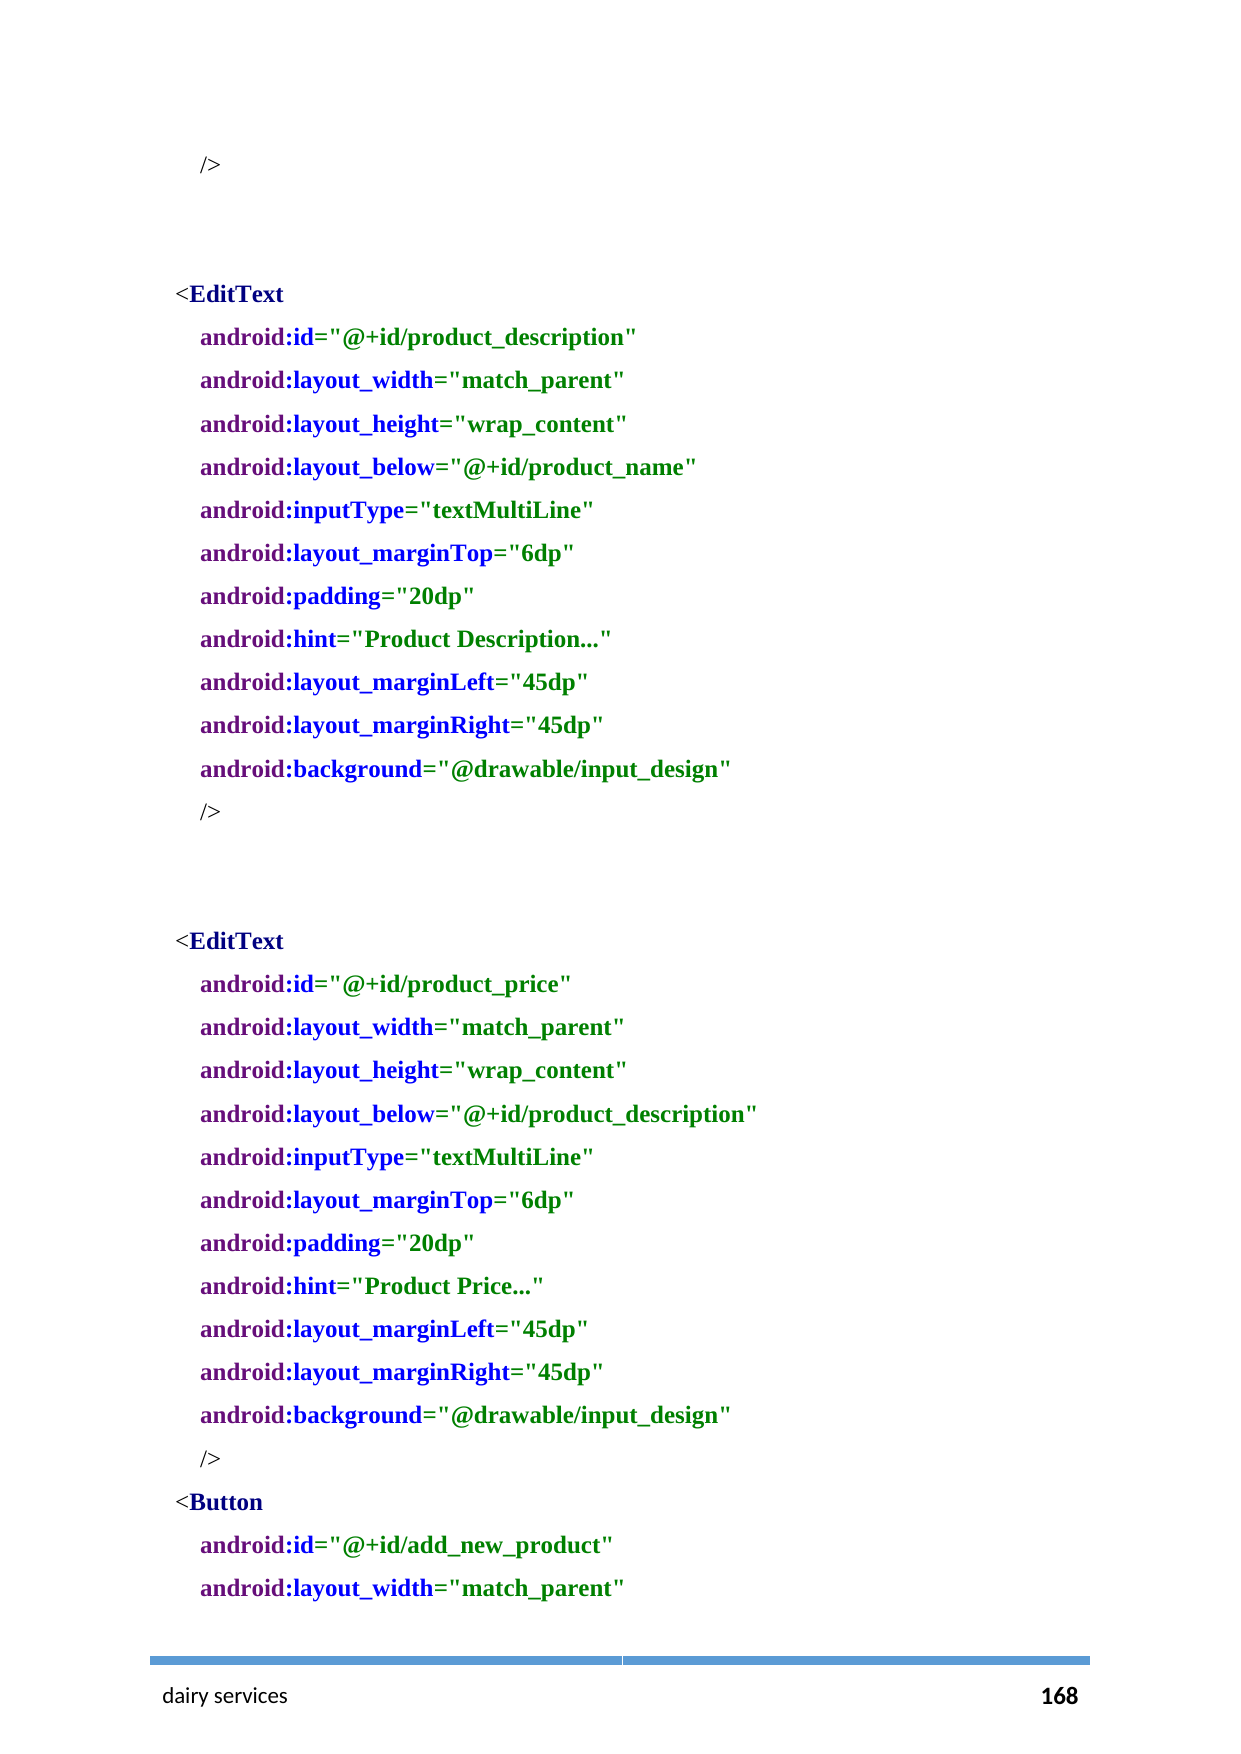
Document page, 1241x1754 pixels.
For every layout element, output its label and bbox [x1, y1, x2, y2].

text [150, 150, 1090, 1602]
